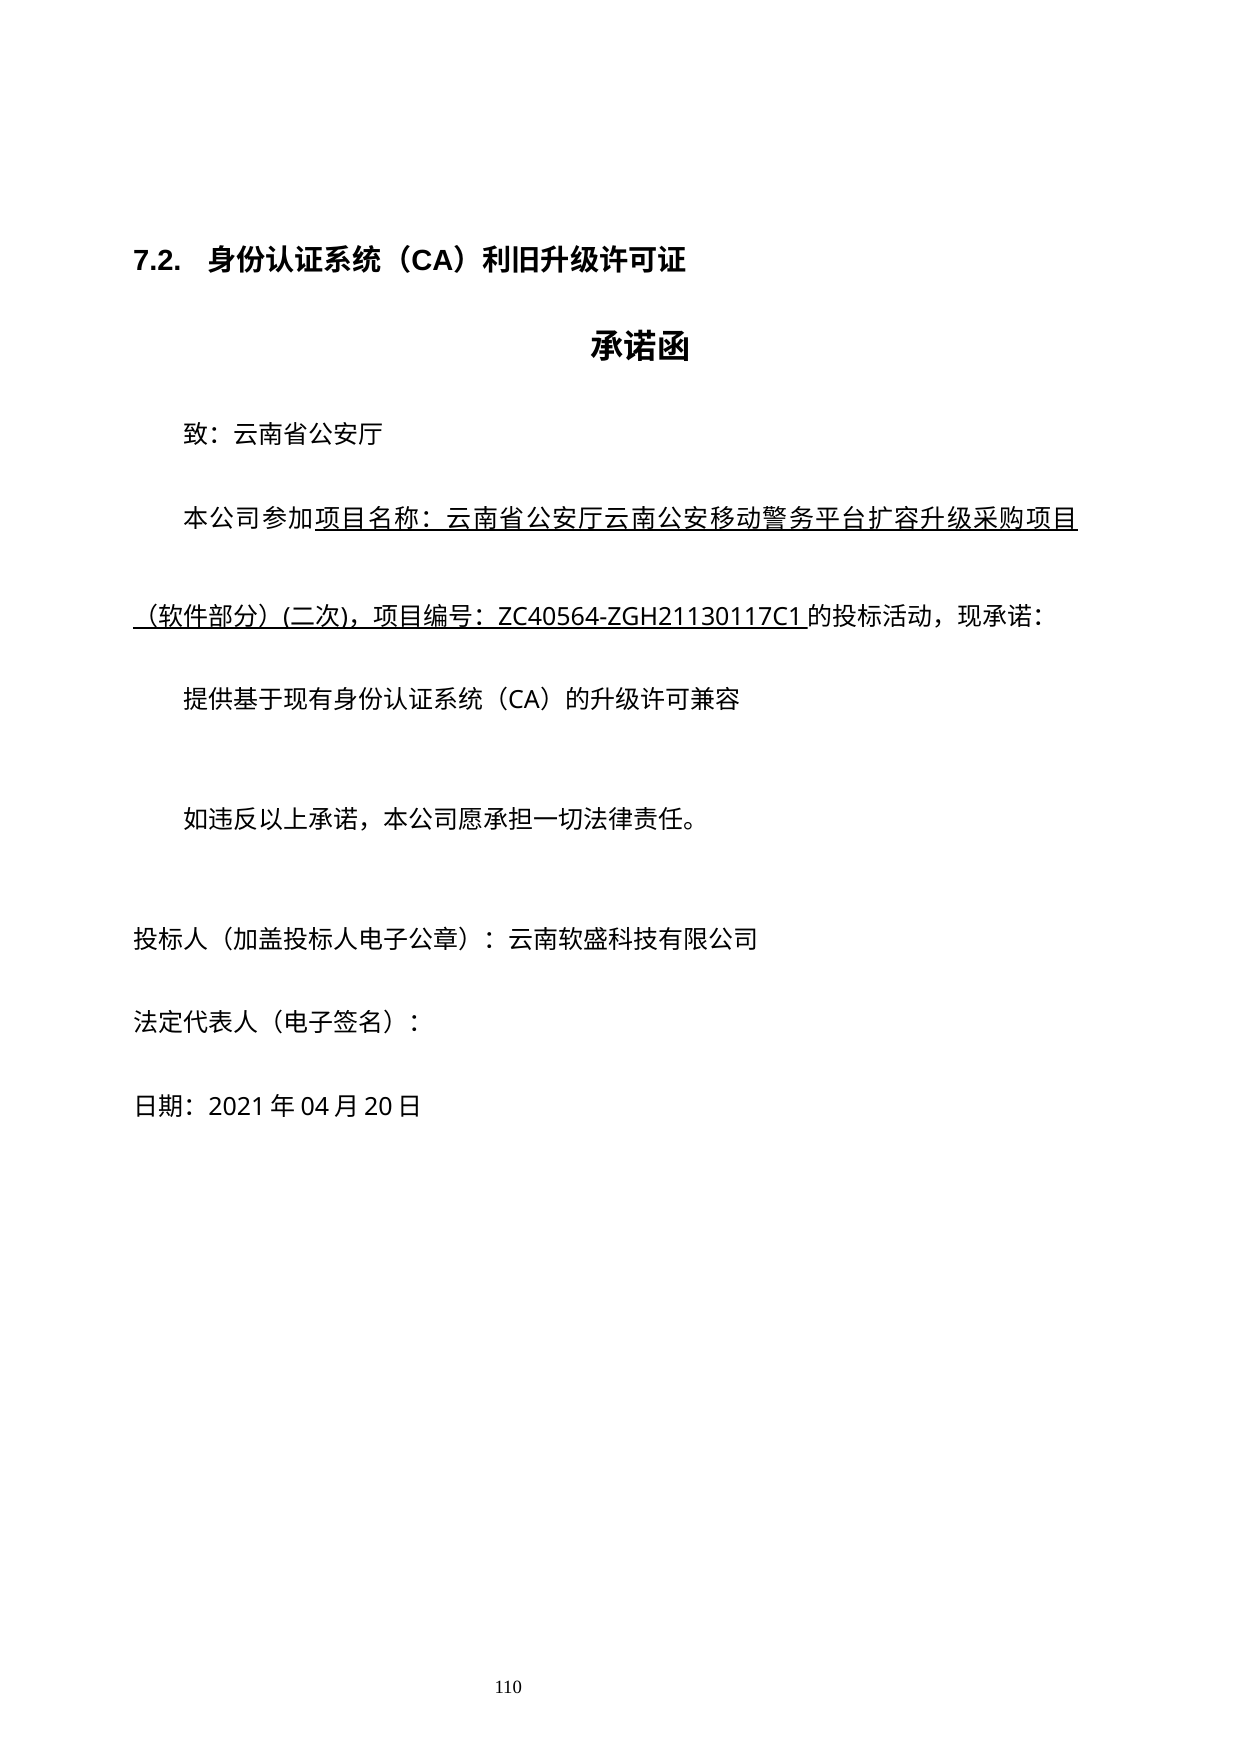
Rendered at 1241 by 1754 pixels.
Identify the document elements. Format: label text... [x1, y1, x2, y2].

subtitle 身份认证系统（CA）利旧升级许可证 [133, 225, 1081, 290]
text 如违反以上承诺，本公司愿承担一切法律责任。 [133, 799, 1081, 836]
text 致：云南省公安厅 [133, 401, 1081, 466]
text 提供基于现有身份认证系统（CA）的升级许可兼容 [133, 665, 1081, 730]
text 法定代表人（电子签名）： [133, 988, 1081, 1053]
text 日期：2021年04月20日 [133, 1071, 1081, 1137]
text 承诺函 [133, 311, 1081, 376]
text 本公司参加项目名称：云南省公安厅云南公安移动警务平台扩容升级采购项目（软件部分）(二次)，项目编号：ZC40564-ZGH21130117C1的投标活动，现承诺： [133, 484, 1081, 647]
text 投标人（加盖投标人电子公章）：云南软盛科技有限公司 [133, 905, 1081, 970]
